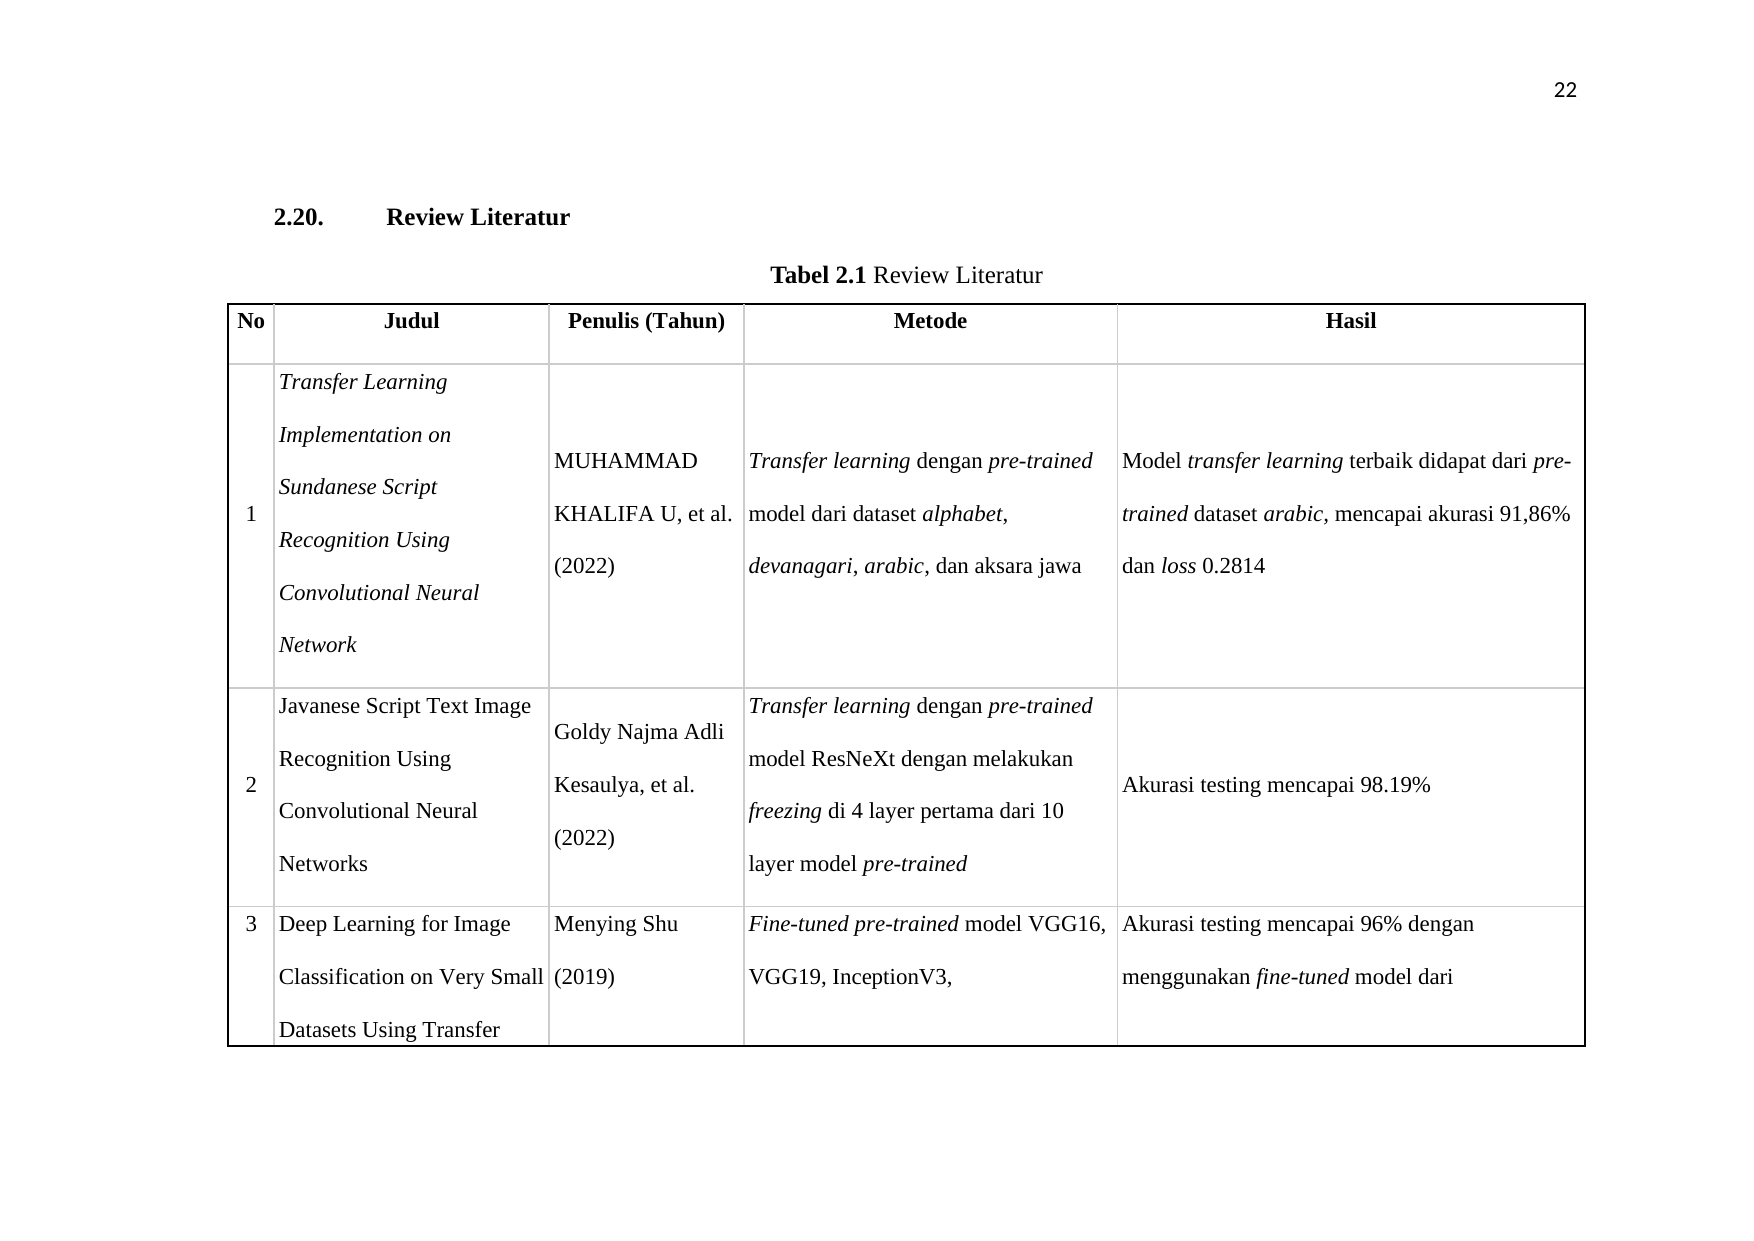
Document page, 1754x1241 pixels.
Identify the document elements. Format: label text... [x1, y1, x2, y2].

table_cell Goldy Najma Adli Kesaulya, et al. (2022) [550, 689, 743, 906]
table_cell 2 [229, 689, 273, 906]
table_header No [229, 305, 273, 363]
table_header Metode [745, 305, 1117, 363]
table_cell Javanese Script Text Image Recognition Using Convolutional Neural Networks [275, 689, 548, 906]
table_header Hasil [1118, 305, 1584, 363]
table_cell Transfer learning dengan pre-trained model dari dataset alphabet, devanagari, arabic, dan aksara jawa [745, 365, 1117, 687]
table_cell MUHAMMAD KHALIFA U, et al. (2022) [550, 365, 743, 687]
table_cell Akurasi testing mencapai 98.19% [1118, 689, 1584, 906]
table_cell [275, 907, 548, 1045]
table_cell 3 [229, 907, 273, 1045]
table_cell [745, 907, 1117, 1045]
subtitle Review Literatur [274, 202, 1577, 231]
text Tabel 2.1 Review Literatur [236, 260, 1577, 288]
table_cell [1118, 907, 1584, 1045]
table_cell Transfer learning dengan pre-trained model ResNeXt dengan melakukan freezing di 4 layer pertama dari 10 layer model pre-trained [745, 689, 1117, 906]
table_header Penulis (Tahun) [550, 305, 743, 363]
table_cell Model transfer learning terbaik didapat dari pre-trained dataset arabic, mencapai akurasi 91,86% dan loss 0.2814 [1118, 365, 1584, 687]
table_cell Transfer Learning Implementation on Sundanese Script Recognition Using Convolutional Neural Network [275, 365, 548, 687]
table_header Judul [275, 305, 548, 363]
table_cell Menying Shu (2019) [550, 907, 743, 1045]
table_cell 1 [229, 365, 273, 687]
